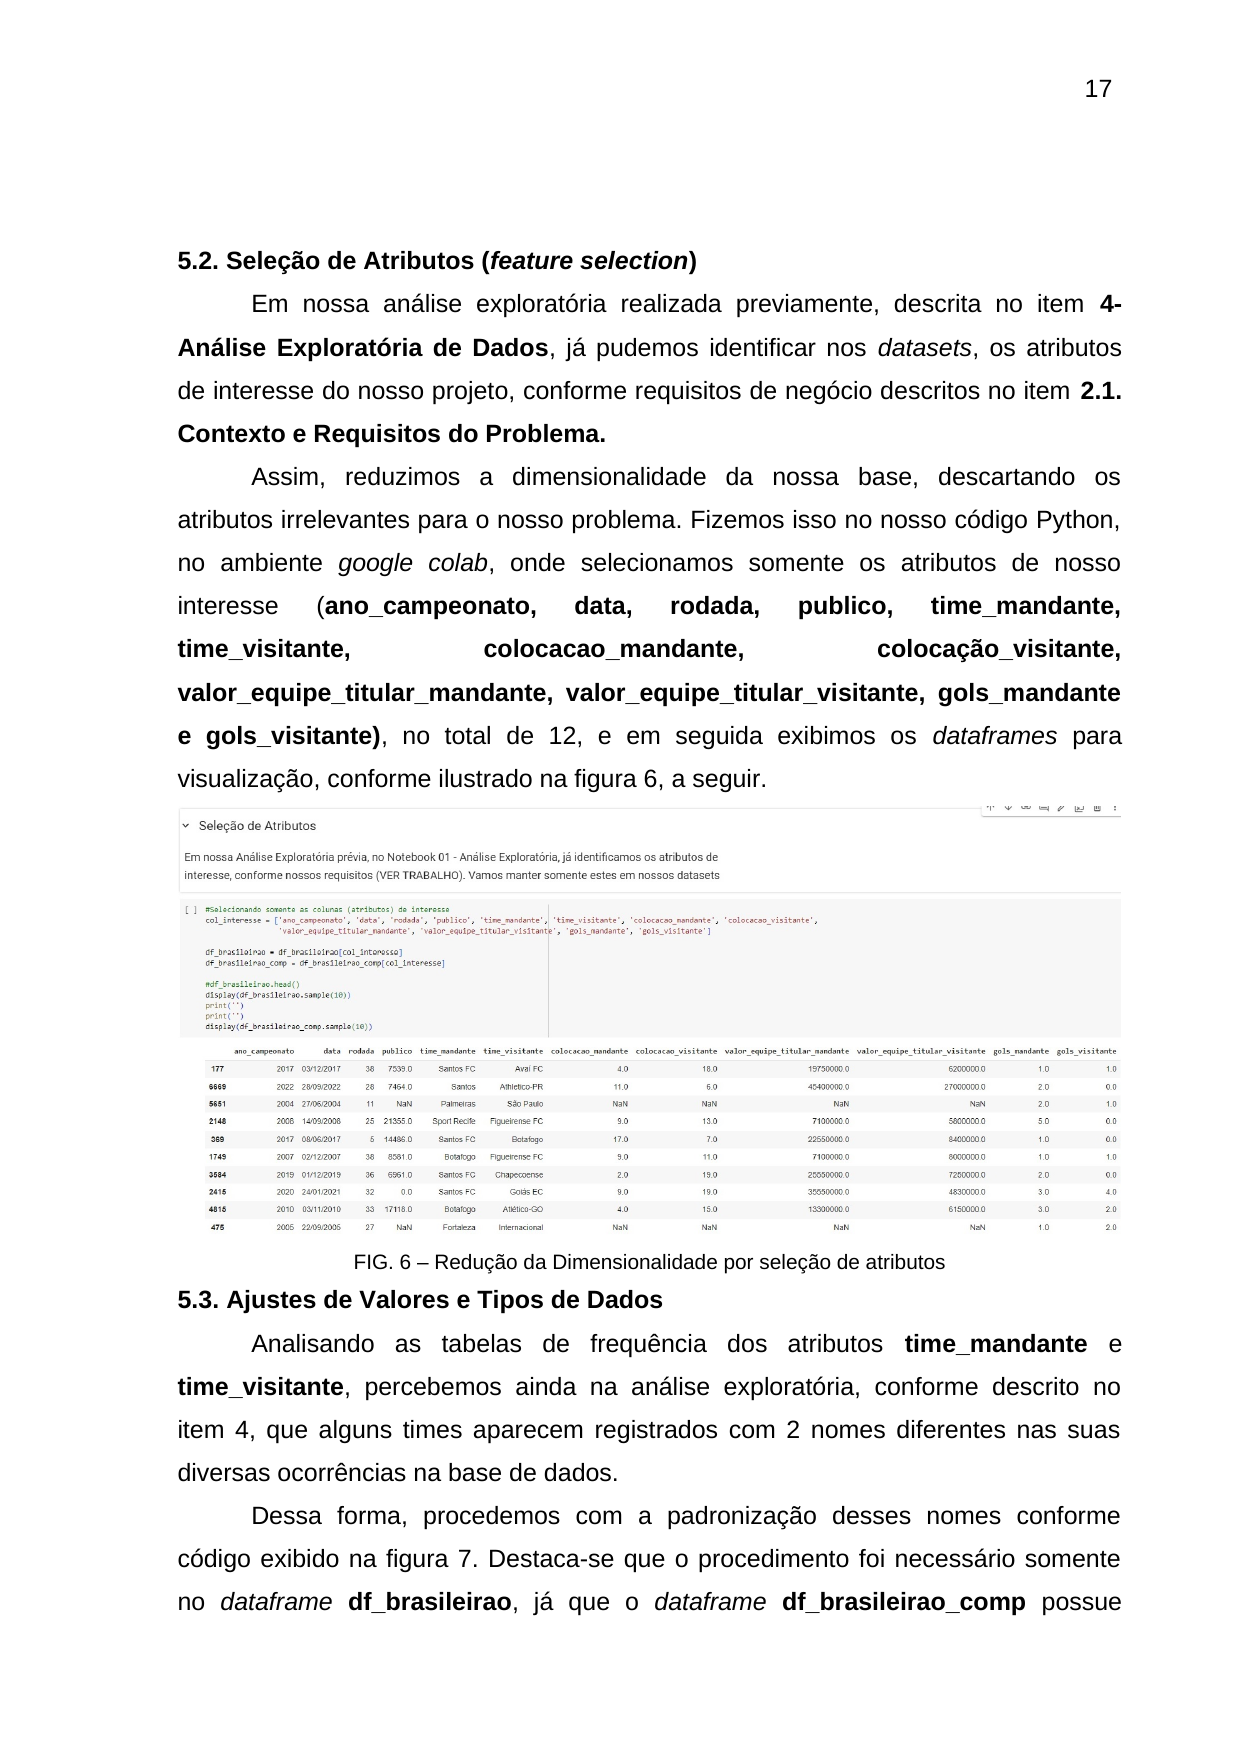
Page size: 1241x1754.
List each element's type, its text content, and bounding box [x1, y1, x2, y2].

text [177, 1501, 1122, 1616]
text FIG. 6 – Redução da Dimensionalidade por seleção de atributos [177, 1249, 1122, 1273]
text Analisando as tabelas de frequência dos atributos time_mandante e time_visitante, percebemos ainda na análise exploratória, conforme descrito no item 4, que alguns times aparecem registrados com 2 nomes diferentes nas suas diversas ocorrências na base de dados. [177, 1328, 1122, 1487]
picture [178, 806, 1121, 1235]
subtitle 5.2. Seleção de Atributos (feature selection) [177, 246, 1122, 275]
text Assim, reduzimos a dimensionalidade da nossa base, descartando os atributos irrelevantes para o nosso problema. Fizemos isso no nosso código Python, no ambiente google colab, onde selecionamos somente os atributos de nosso interesse (ano_campeonato, data, rodada, publico, time_mandante, time_visitante, colocacao_mandante, colocação_visitante, valor_equipe_titular_mandante, valor_equipe_titular_visitante, gols_mandante e gols_visitante), no total de 12, e em seguida exibimos os dataframes para visualização, conforme ilustrado na figura 6, a seguir. [177, 462, 1122, 792]
subtitle 5.3. Ajustes de Valores e Tipos de Dados [177, 1285, 1122, 1314]
text Em nossa análise exploratória realizada previamente, descrita no item 4-Análise Exploratória de Dados, já pudemos identificar nos datasets, os atributos de interesse do nosso projeto, conforme requisitos de negócio descritos no item 2.1. Contexto e Requisitos do Problema. [177, 289, 1122, 447]
